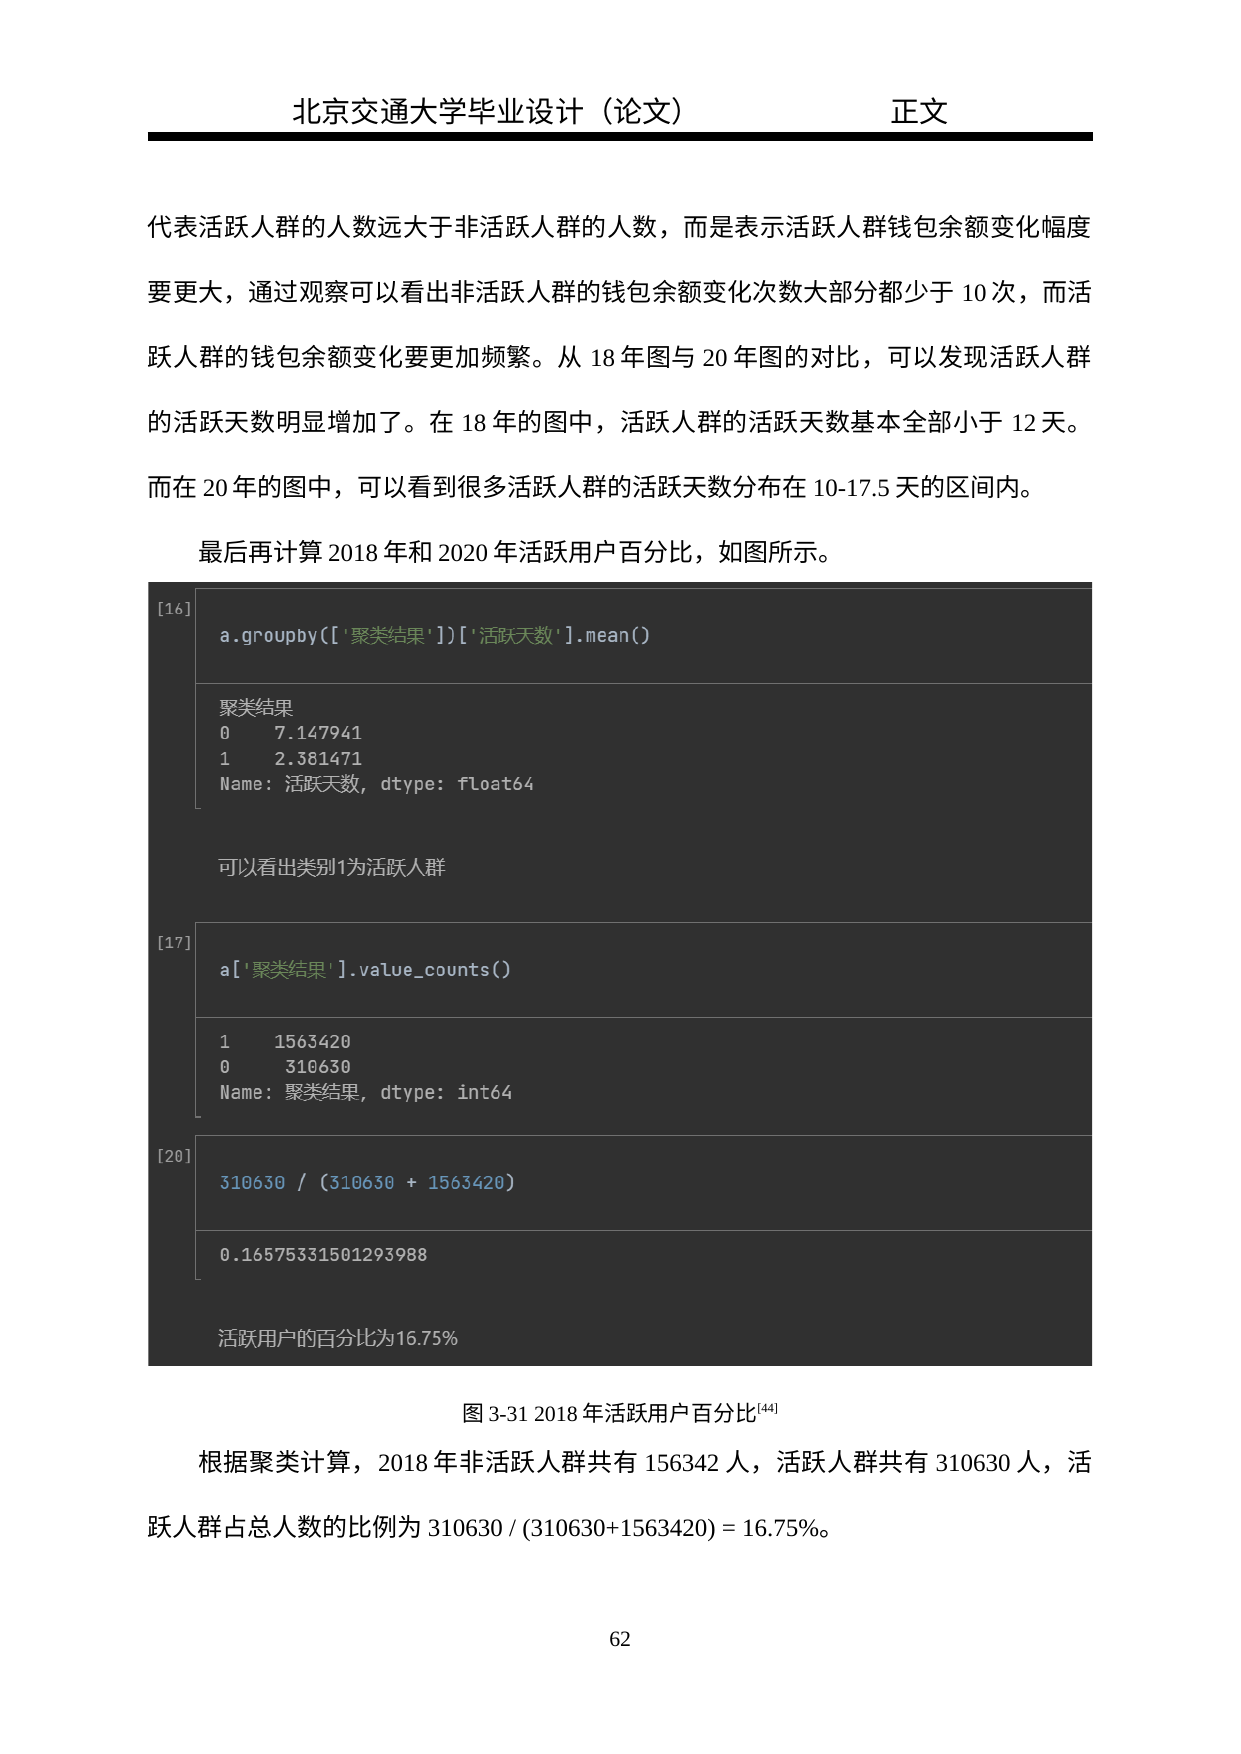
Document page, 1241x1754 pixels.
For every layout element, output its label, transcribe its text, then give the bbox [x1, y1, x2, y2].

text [148, 193, 1092, 518]
text 根据聚类计算，2018年非活跃人群共有156342人，活跃人群共有310630人，活跃人群占总人数的比例为310630 / (310630+1563420) = 16.75%。 [148, 1428, 1092, 1558]
text 图3-31 2018年活跃用户百分比[44] [148, 1366, 1092, 1428]
picture [148, 582, 1093, 1366]
text 最后再计算2018年和2020年活跃用户百分比，如图所示。 [148, 518, 1092, 582]
